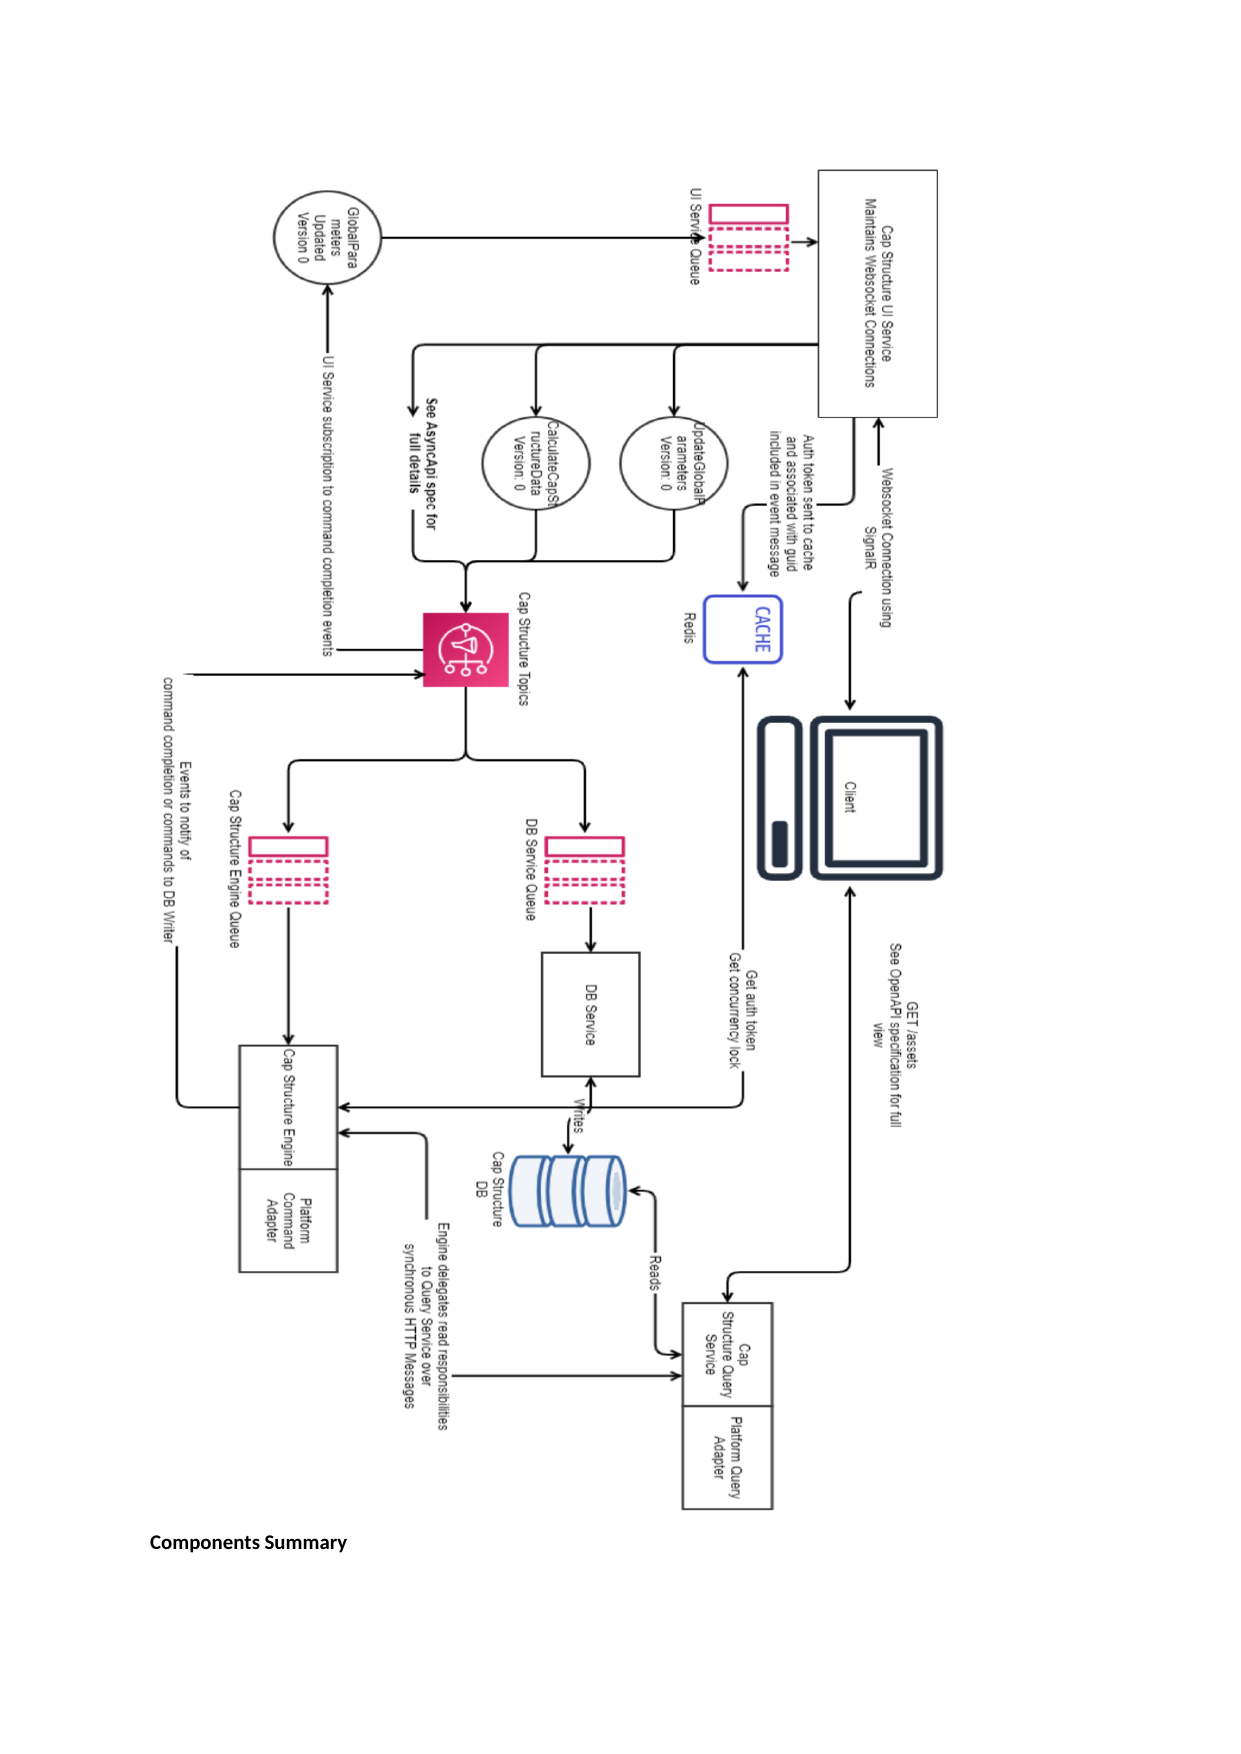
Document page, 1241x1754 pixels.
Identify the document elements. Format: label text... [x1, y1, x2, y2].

picture [154, 151, 957, 1513]
text Components Summary [150, 1529, 1090, 1554]
